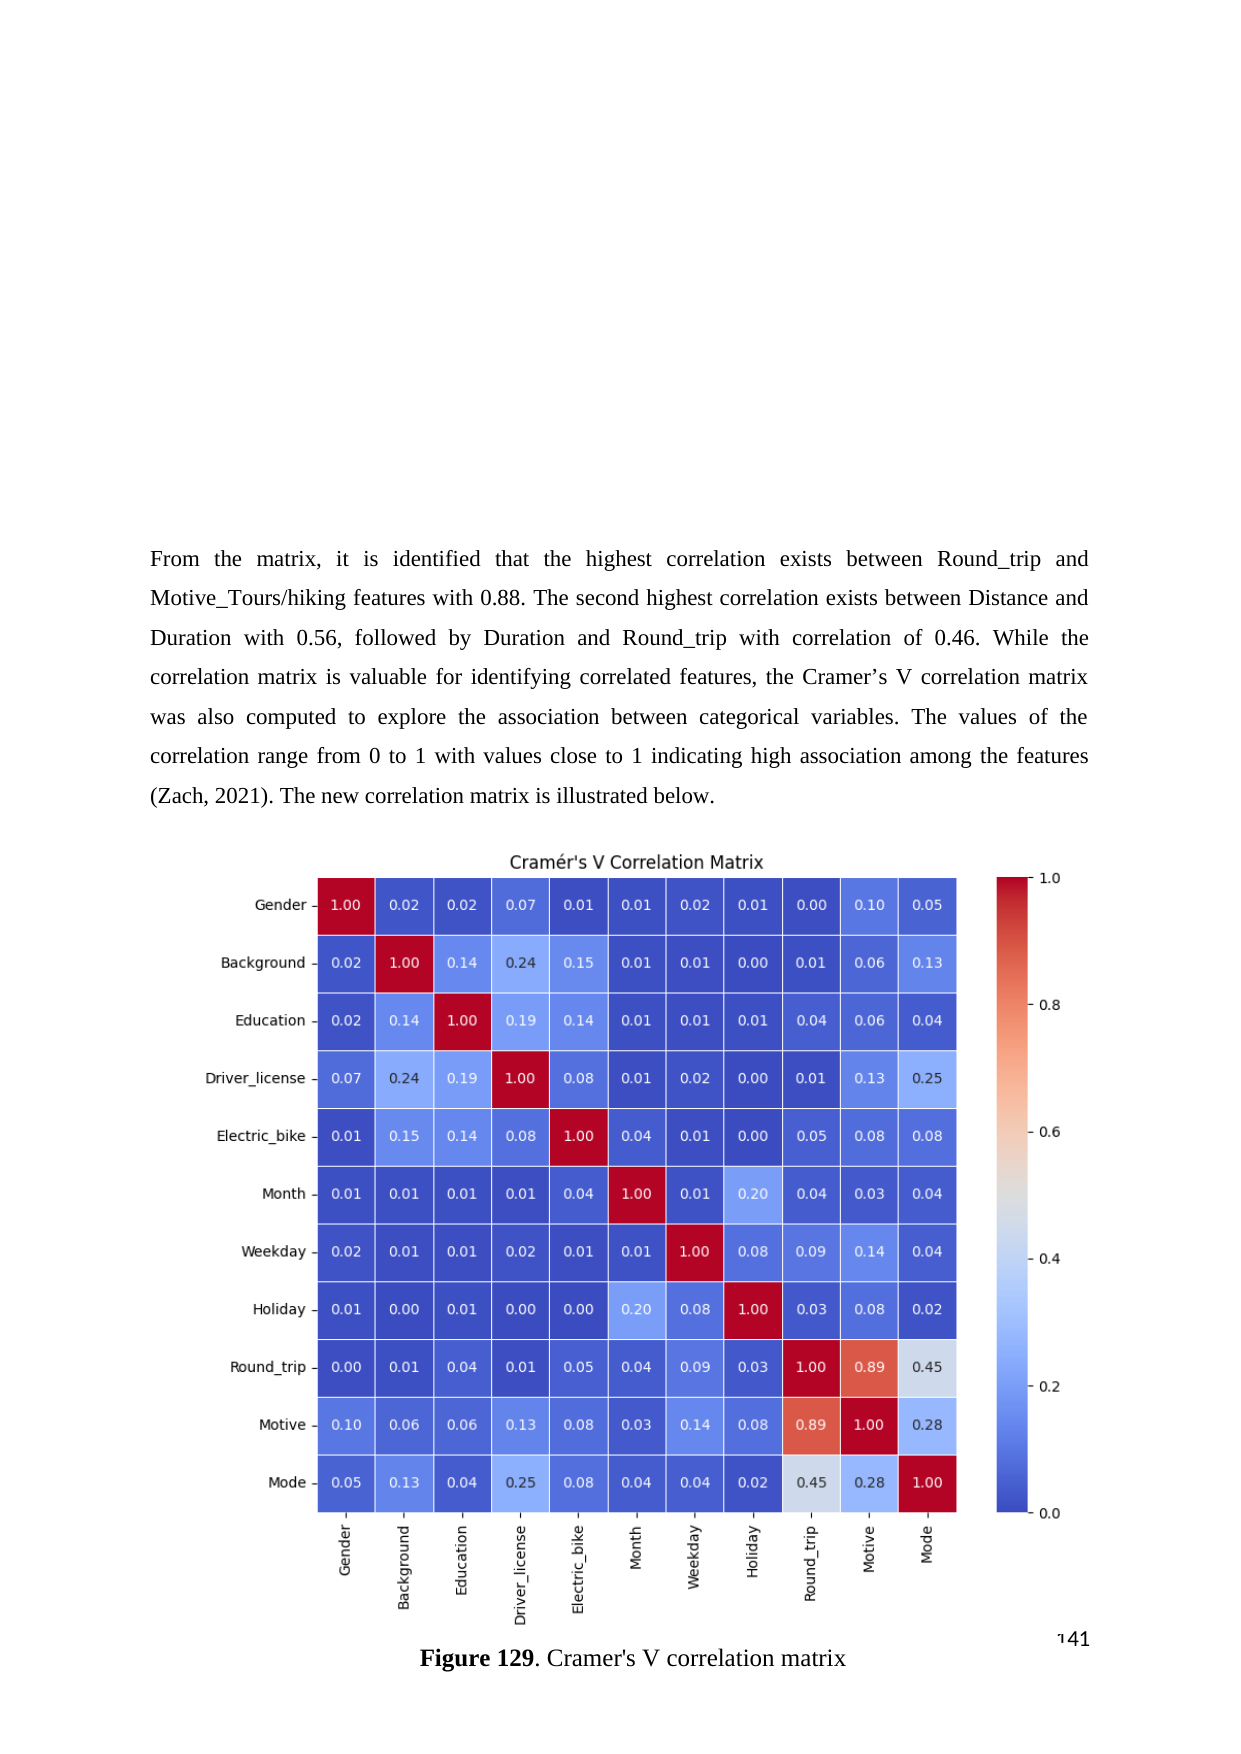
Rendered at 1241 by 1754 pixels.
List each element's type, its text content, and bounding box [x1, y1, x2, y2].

text From the matrix, it is identified that the highest correlation exists between Round_trip and Motive_Tours/hiking features with 0.88. The second highest correlation exists between Distance and Duration with 0.56, followed by Duration and Round_trip with correlation of 0.46. While the correlation matrix is valuable for identifying correlated features, the Cramer’s V correlation matrix was also computed to explore the association between categorical variables. The values of the correlation range from 0 to 1 with values close to 1 indicating high association among the features (Zach, 2021). The new correlation matrix is illustrated below. [150, 545, 1090, 808]
picture [195, 844, 1071, 1634]
